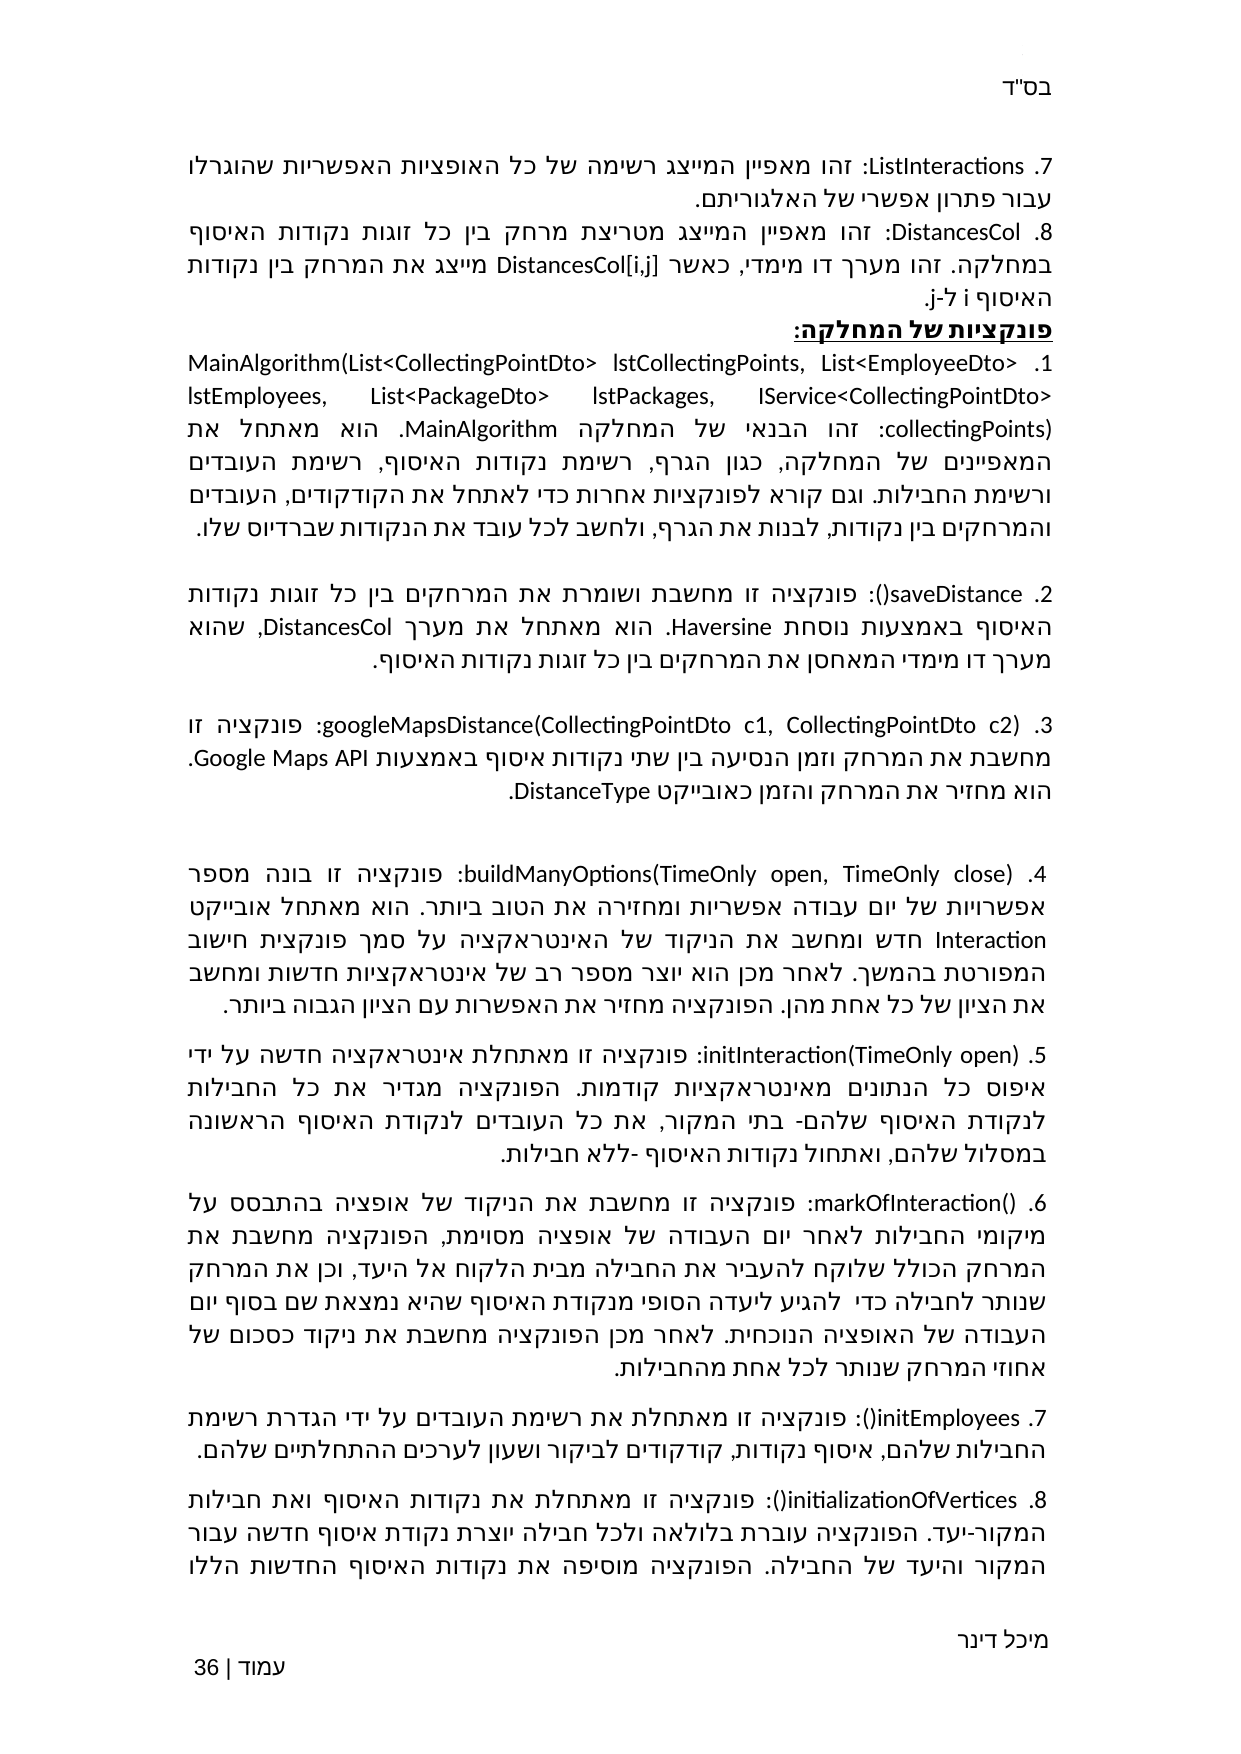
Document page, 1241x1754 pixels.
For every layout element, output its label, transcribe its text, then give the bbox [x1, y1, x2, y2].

text initInteraction(TimeOnly open) .5: פונקציה זו מאתחלת אינטראקציה חדשה על ידי איפוס כל הנתונים מאינטראקציות קודמות. הפונקציה מגדיר את כל החבילות לנקודת האיסוף שלהם- בתי המקור, את כל העובדים לנקודת האיסוף הראשונה במסלול שלהם, ואתחול נקודות האיסוף -ללא חבילות. [187, 1039, 1047, 1168]
list 3. googleMapsDistance(CollectingPointDto c1, CollectingPointDto c2): פונקציה זו מחשבת את המרחק וזמן הנסיעה בין שתי נקודות איסוף באמצעות Google Maps API. הוא מחזיר את המרחק והזמן כאובייקט DistanceType. [187, 709, 1053, 806]
text initEmployees .7(): פונקציה זו מאתחלת את רשימת העובדים על ידי הגדרת רשימת החבילות שלהם, איסוף נקודות, קודקודים לביקור ושעון לערכים ההתחלתיים שלהם. [187, 1402, 1047, 1465]
list 2. saveDistance(): פונקציה זו מחשבת ושומרת את המרחקים בין כל זוגות נקודות האיסוף באמצעות נוסחת Haversine. הוא מאתחל את מערך DistancesCol, שהוא מערך דו מימדי המאחסן את המרחקים בין כל זוגות נקודות האיסוף. [187, 578, 1053, 674]
list 7. ListInteractions: זהו מאפיין המייצג רשימה של כל האופציות האפשריות שהוגרלו עבור פתרון אפשרי של האלגוריתם. [187, 150, 1053, 213]
list פונקציות של המחלקה: [187, 314, 1053, 345]
text buildManyOptions(TimeOnly open, TimeOnly close) .4: פונקציה זו בונה מספר אפשרויות של יום עבודה אפשריות ומחזירה את הטוב ביותר. הוא מאתחל אובייקט Interaction חדש ומחשב את הניקוד של האינטראקציה על סמך פונקצית חישוב המפורטת בהמשך. לאחר מכן הוא יוצר מספר רב של אינטראקציות חדשות ומחשב את הציון של כל אחת מהן. הפונקציה מחזיר את האפשרות עם הציון הגבוה ביותר. [187, 858, 1047, 1020]
text markOfInteraction() .6: פונקציה זו מחשבת את הניקוד של אופציה בהתבסס על מיקומי החבילות לאחר יום העבודה של אופציה מסוימת, הפונקציה מחשבת את המרחק הכולל שלוקח להעביר את החבילה מבית הלקוח אל היעד, וכן את המרחק שנותר לחבילה כדי להגיע ליעדה הסופי מנקודת האיסוף שהיא נמצאת שם בסוף יום העבודה של האופציה הנוכחית. לאחר מכן הפונקציה מחשבת את ניקוד כסכום של אחוזי המרחק שנותר לכל אחת מהחבילות. [187, 1187, 1047, 1383]
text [187, 1484, 1047, 1581]
list 8. DistancesCol: זהו מאפיין המייצג מטריצת מרחק בין כל זוגות נקודות האיסוף במחלקה. זהו מערך דו מימדי, כאשר DistancesCol[i,j] מייצג את המרחק בין נקודות האיסוף i ל-j. [187, 216, 1053, 312]
list 1. MainAlgorithm(List<CollectingPointDto> lstCollectingPoints, List<EmployeeDto> lstEmployees, List<PackageDto> lstPackages, IService<CollectingPointDto> collectingPoints): זהו הבנאי של המחלקה MainAlgorithm. הוא מאתחל את המאפיינים של המחלקה, כגון הגרף, רשימת נקודות האיסוף, רשימת העובדים ורשימת החבילות. וגם קורא לפונקציות אחרות כדי לאתחל את הקודקודים, העובדים והמרחקים בין נקודות, לבנות את הגרף, ולחשב לכל עובד את הנקודות שברדיוס שלו. [187, 347, 1053, 543]
